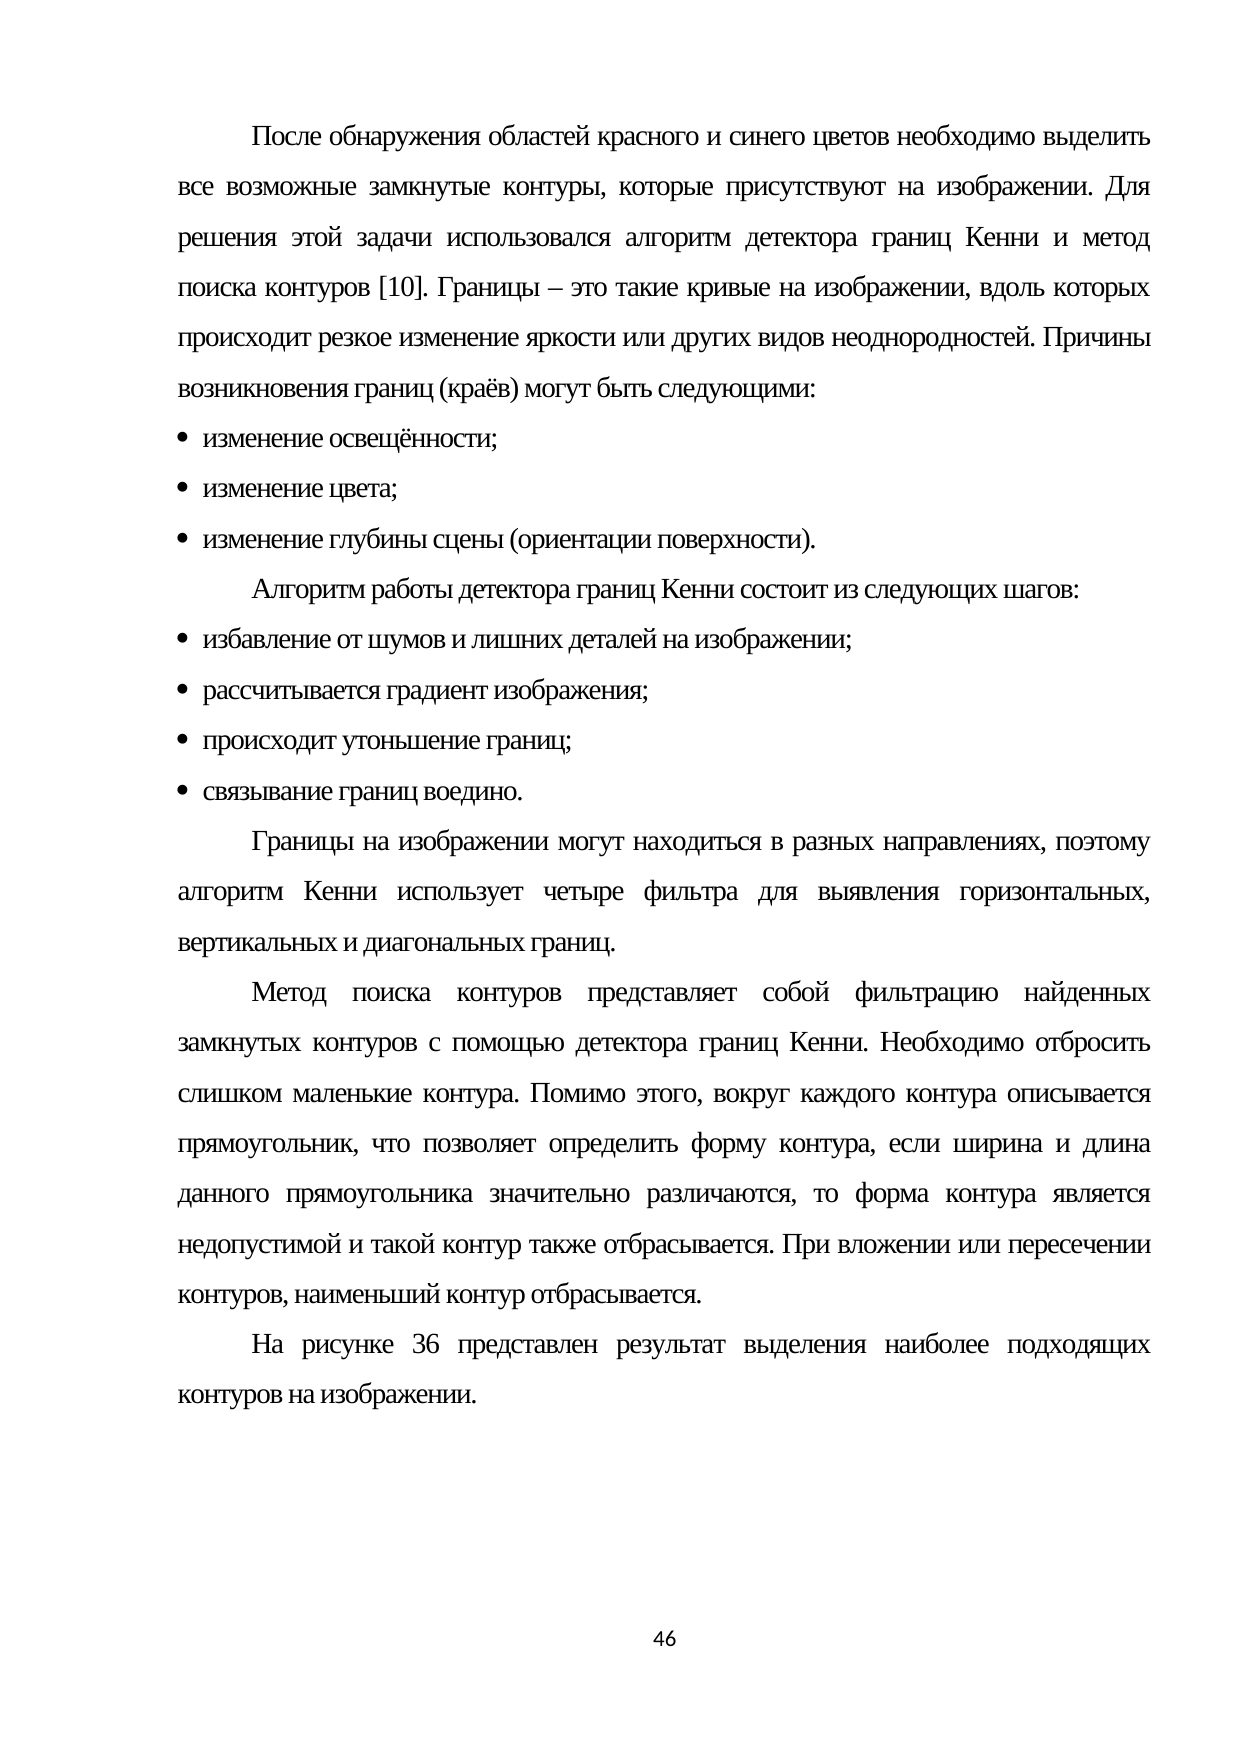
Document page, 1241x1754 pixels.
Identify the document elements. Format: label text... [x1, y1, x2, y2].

list рассчитывается градиент изображения; [177, 672, 1152, 706]
list связывание границ воедино. [177, 773, 1152, 806]
list изменение освещённости; [177, 420, 1152, 454]
list избавление от шумов и лишних деталей на изображении; [177, 622, 1152, 655]
list изменение глубины сцены (ориентации поверхности). [177, 521, 1152, 554]
text После обнаружения областей красного и синего цветов необходимо выделить все возможные замкнутые контуры, которые присутствуют на изображении. Для решения этой задачи использовался алгоритм детектора границ Кенни и метод поиска контуров [10]. Границы – это такие кривые на изображении, вдоль которых происходит резкое изменение яркости или других видов неоднородностей. Причины возникновения границ (краёв) могут быть следующими: [177, 118, 1152, 403]
list происходит утоньшение границ; [177, 722, 1152, 756]
text Границы на изображении могут находиться в разных направлениях, поэтому алгоритм Кенни использует четыре фильтра для выявления горизонтальных, вертикальных и диагональных границ. [177, 823, 1152, 957]
list изменение цвета; [177, 470, 1152, 504]
text Метод поиска контуров представляет собой фильтрацию найденных замкнутых контуров с помощью детектора границ Кенни. Необходимо отбросить слишком маленькие контура. Помимо этого, вокруг каждого контура описывается прямоугольник, что позволяет определить форму контура, если ширина и длина данного прямоугольника значительно различаются, то форма контура является недопустимой и такой контур также отбрасывается. При вложении или пересечении контуров, наименьший контур отбрасывается. [177, 974, 1152, 1309]
text На рисунке 36 представлен результат выделения наиболее подходящих контуров на изображении. [177, 1326, 1152, 1410]
text Алгоритм работы детектора границ Кенни состоит из следующих шагов: [177, 571, 1152, 605]
